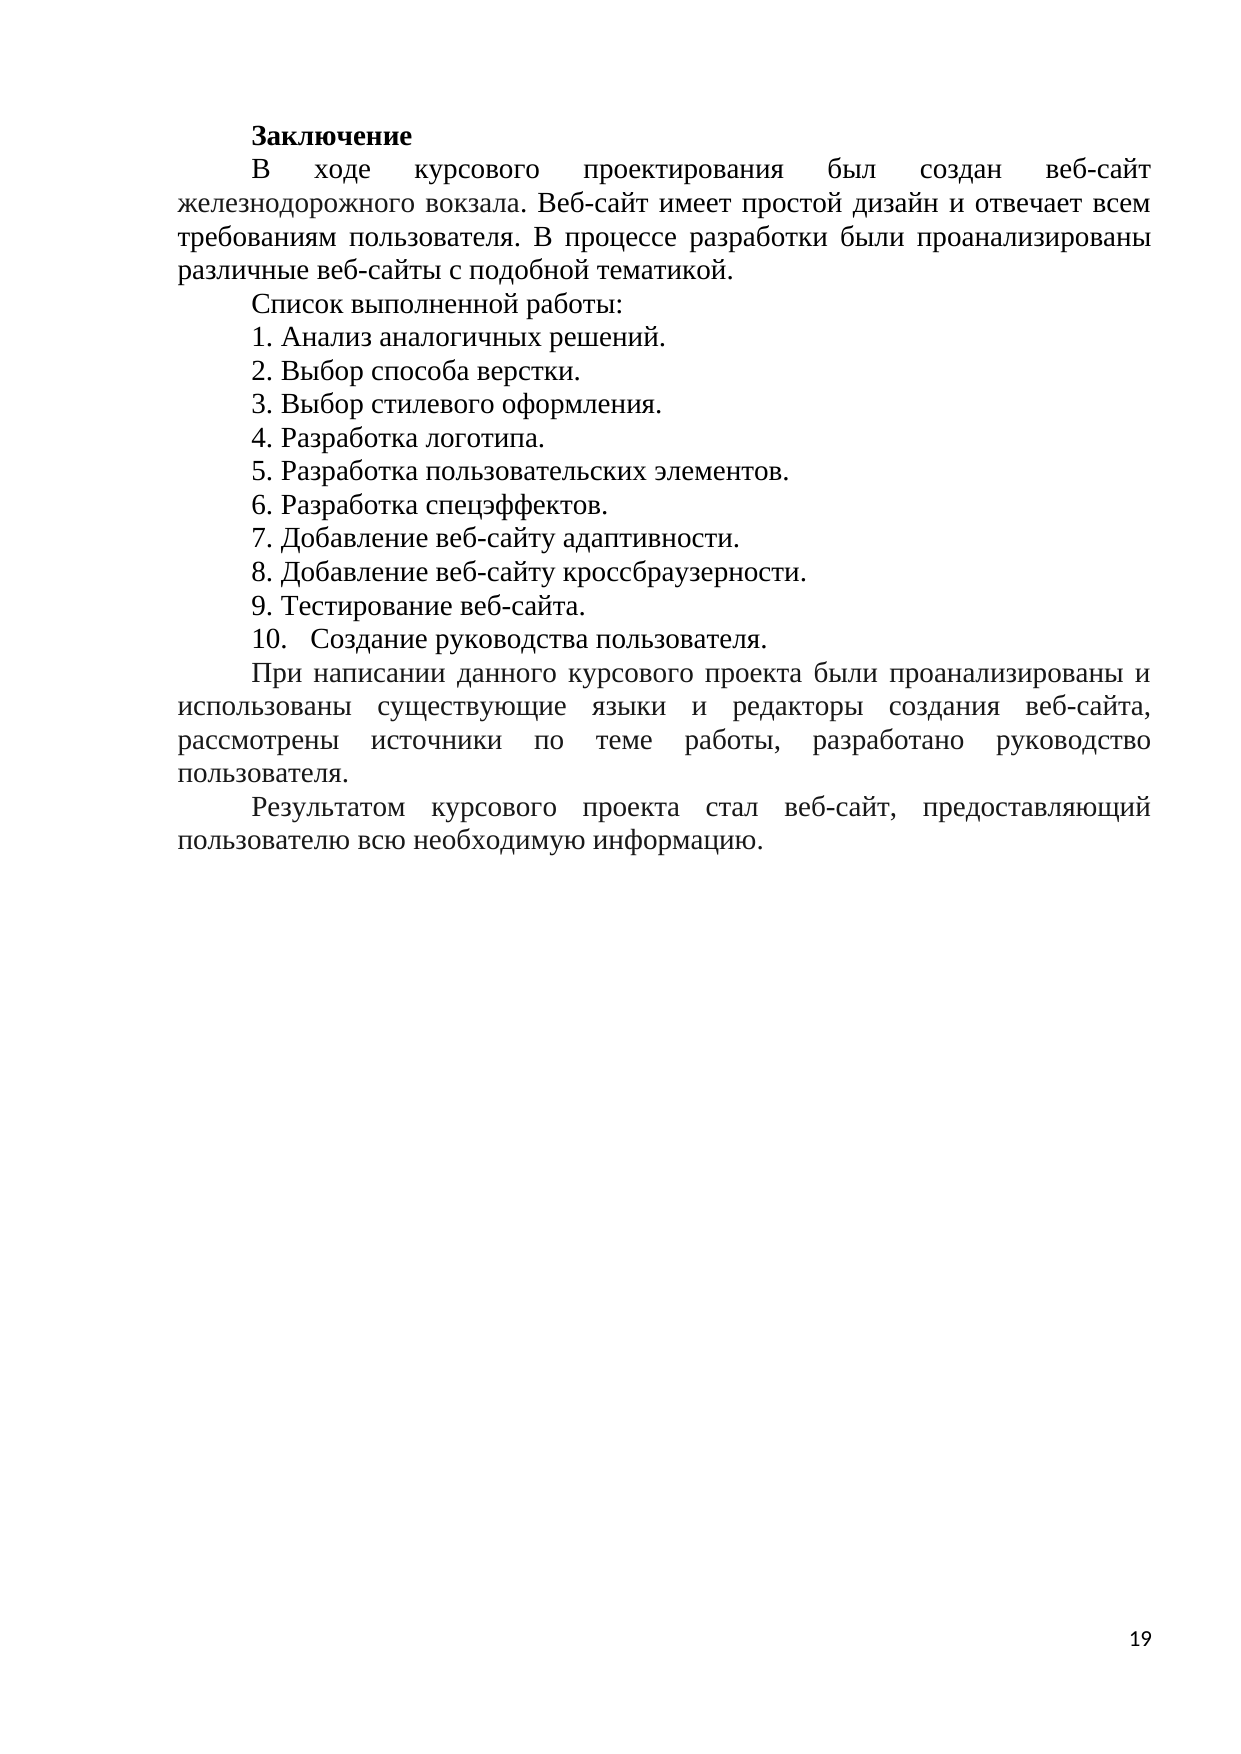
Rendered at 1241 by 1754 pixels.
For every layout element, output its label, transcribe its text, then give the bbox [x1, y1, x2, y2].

list Выбор способа верстки. [177, 353, 1152, 386]
list Тестирование веб-сайта. [177, 588, 1152, 621]
list Анализ аналогичных решений. [177, 319, 1152, 353]
text Список выполненной работы: [177, 286, 1152, 319]
list Добавление веб-сайту кроссбраузерности. [177, 554, 1152, 588]
text В ходе курсового проектирования был создан веб-сайт железнодорожного вокзала. Веб-сайт имеет простой дизайн и отвечает всем требованиям пользователя. В процессе разработки были проанализированы различные веб-сайты с подобной тематикой. [177, 152, 1152, 286]
subtitle Заключение [177, 118, 1152, 152]
list Разработка логотипа. [177, 420, 1152, 453]
list Разработка пользовательских элементов. [177, 453, 1152, 487]
list Добавление веб-сайту адаптивности. [177, 521, 1152, 554]
text Результатом курсового проекта стал веб-сайт, предоставляющий пользователю всю необходимую информацию. [177, 789, 1152, 856]
list Разработка спецэффектов. [177, 487, 1152, 521]
text При написании данного курсового проекта были проанализированы и использованы существующие языки и редакторы создания веб-сайта, рассмотрены источники по теме работы, разработано руководство пользователя. [177, 655, 1152, 789]
list Выбор стилевого оформления. [177, 386, 1152, 420]
list Создание руководства пользователя. [177, 621, 1152, 655]
